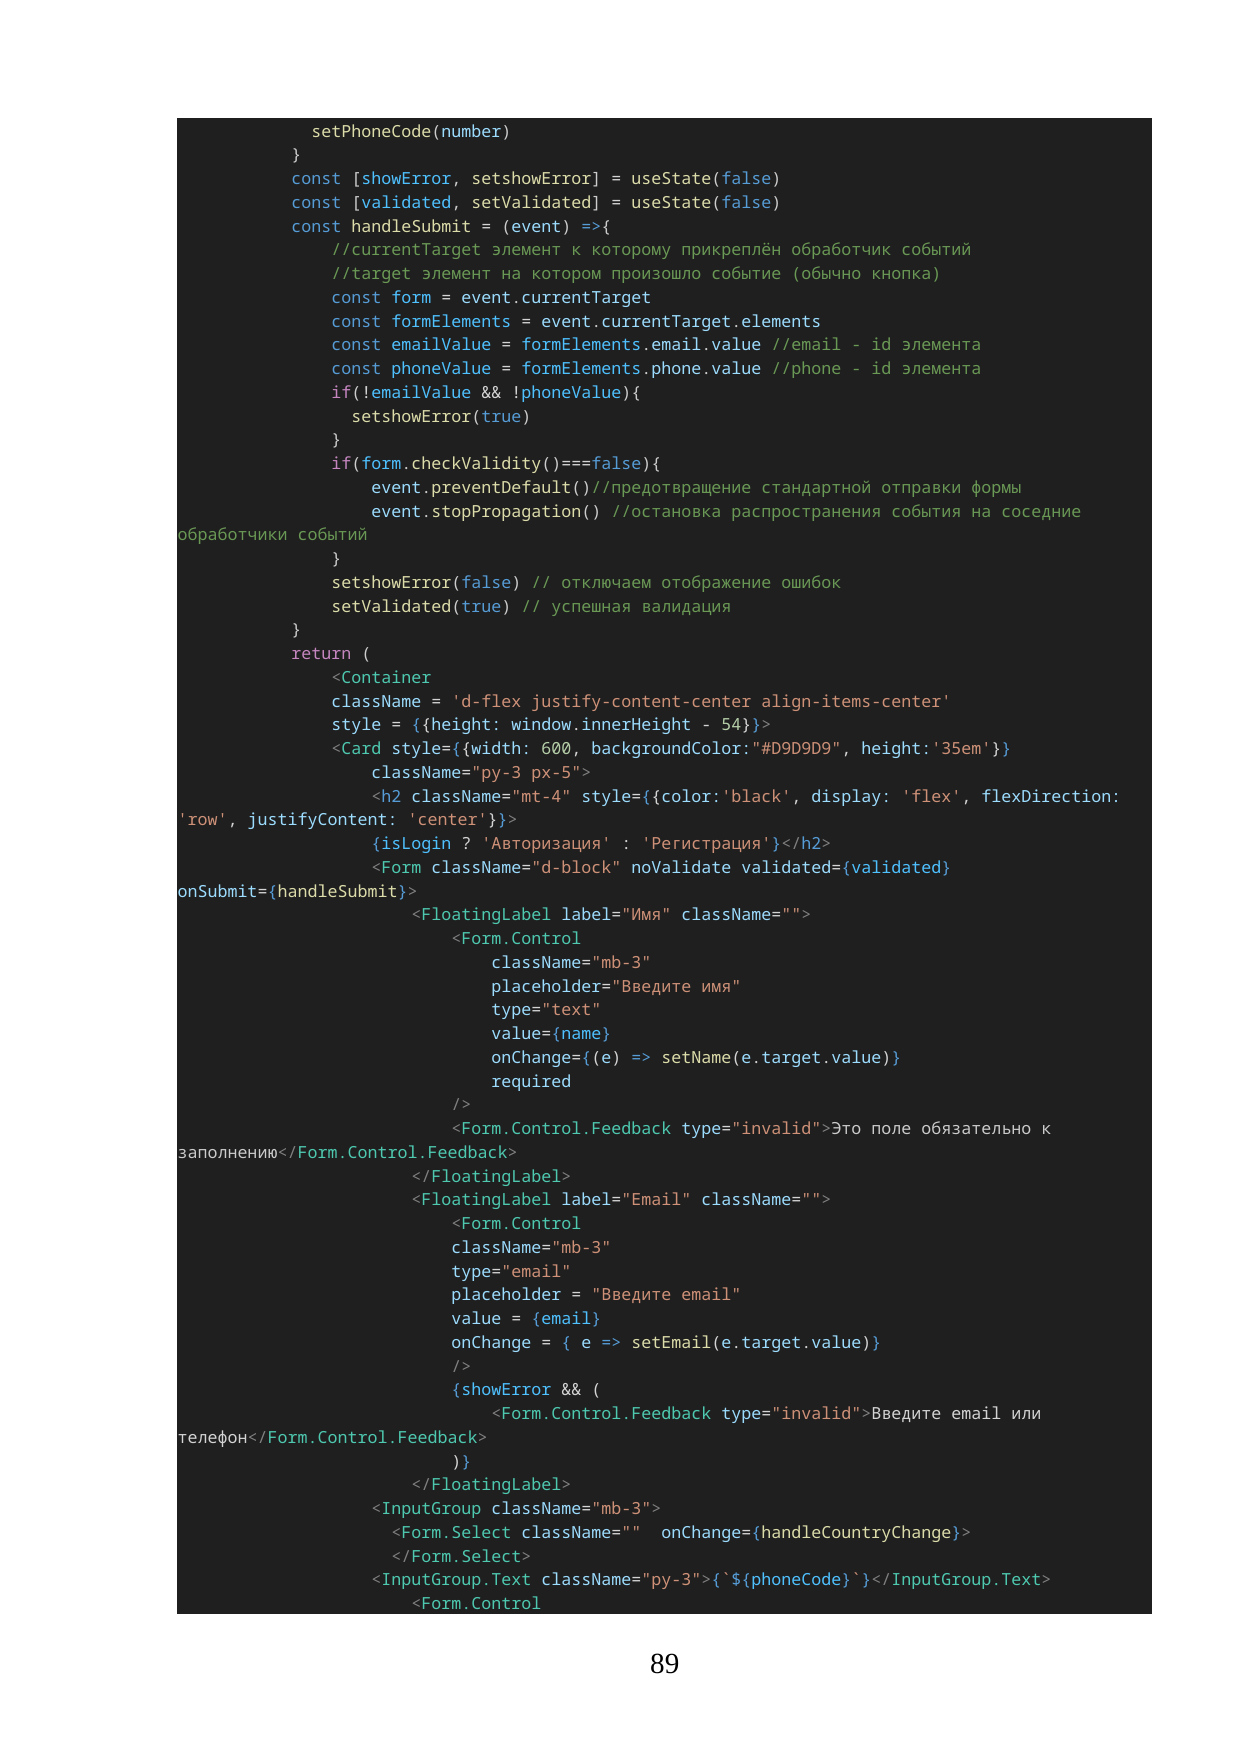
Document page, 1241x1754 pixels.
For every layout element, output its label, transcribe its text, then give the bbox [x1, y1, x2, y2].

text return ( [177, 641, 1152, 664]
text onChange = { e => setEmail(e.target.value)} [177, 1329, 1152, 1353]
text } [177, 142, 1152, 166]
text <InputGroup className="mb-3"> [177, 1496, 1152, 1519]
text event.stopPropagation() //остановка распространения события на соседние обработчики событий [177, 498, 1152, 546]
text <InputGroup.Text className="py-3">{`${phoneCode}`}</InputGroup.Text> [177, 1567, 1152, 1591]
text type="text" [177, 997, 1152, 1021]
text <Form.Control.Feedback type="invalid">Введите email или телефон</Form.Control.Feedback> [177, 1401, 1152, 1448]
text /> [177, 1353, 1152, 1377]
text )} [177, 1448, 1152, 1472]
text className="mb-3" [177, 949, 1152, 973]
text if(!emailValue && !phoneValue){ [177, 379, 1152, 403]
text <Form.Control [177, 926, 1152, 949]
text const form = event.currentTarget [177, 284, 1152, 308]
text //target элемент на котором произошло событие (обычно кнопка) [177, 261, 1152, 284]
text <Card style={{width: 600, backgroundColor:"#D9D9D9", height:'35em'}} [177, 736, 1152, 759]
text </FloatingLabel> [177, 1163, 1152, 1187]
text placeholder="Введите имя" [177, 973, 1152, 997]
text onChange={(e) => setName(e.target.value)} [177, 1044, 1152, 1068]
text </Form.Select> [177, 1543, 1152, 1567]
text <FloatingLabel label="Email" className=""> [177, 1187, 1152, 1211]
text <Container [177, 664, 1152, 688]
text setPhoneCode(number) [177, 118, 1152, 142]
text /> [177, 1092, 1152, 1116]
text value={name} [177, 1021, 1152, 1044]
text const handleSubmit = (event) =>{ [177, 213, 1152, 237]
text <Form className="d-block" noValidate validated={validated} onSubmit={handleSubmit}> [177, 854, 1152, 902]
text required [177, 1068, 1152, 1092]
text <Form.Control.Feedback type="invalid">Это поле обязательно к заполнению</Form.Control.Feedback> [177, 1116, 1152, 1163]
text <FloatingLabel label="Имя" className=""> [177, 902, 1152, 926]
text const emailValue = formElements.email.value //email - id элемента [177, 332, 1152, 356]
text <Form.Control [177, 1211, 1152, 1234]
text type="email" [177, 1258, 1152, 1282]
text } [177, 427, 1152, 451]
text </FloatingLabel> [177, 1472, 1152, 1496]
text } [177, 546, 1152, 569]
text <Form.Select className="" onChange={handleCountryChange}> [177, 1519, 1152, 1543]
text setshowError(true) [177, 403, 1152, 427]
text const [validated, setValidated] = useState(false) [177, 189, 1152, 213]
text style = {{height: window.innerHeight - 54}}> [177, 712, 1152, 736]
text {showError && ( [177, 1377, 1152, 1401]
text setValidated(true) // успешная валидация [177, 593, 1152, 617]
text className="mb-3" [177, 1234, 1152, 1258]
text {isLogin ? 'Авторизация' : 'Регистрация'}</h2> [177, 831, 1152, 854]
text } [177, 617, 1152, 641]
text event.preventDefault()//предотвращение стандартной отправки формы [177, 474, 1152, 498]
text value = {email} [177, 1306, 1152, 1329]
text const formElements = event.currentTarget.elements [177, 308, 1152, 332]
text const phoneValue = formElements.phone.value //phone - id элемента [177, 356, 1152, 379]
text <Form.Control [177, 1591, 1152, 1614]
text //currentTarget элемент к которому прикреплён обработчик событий [177, 237, 1152, 261]
text if(form.checkValidity()===false){ [177, 451, 1152, 474]
text <h2 className="mt-4" style={{color:'black', display: 'flex', flexDirection: 'row', justifyContent: 'center'}}> [177, 783, 1152, 831]
text setshowError(false) // отключаем отображение ошибок [177, 569, 1152, 593]
text placeholder = "Введите email" [177, 1282, 1152, 1306]
text className = 'd-flex justify-content-center align-items-center' [177, 688, 1152, 712]
text className="py-3 px-5"> [177, 759, 1152, 783]
text const [showError, setshowError] = useState(false) [177, 166, 1152, 189]
